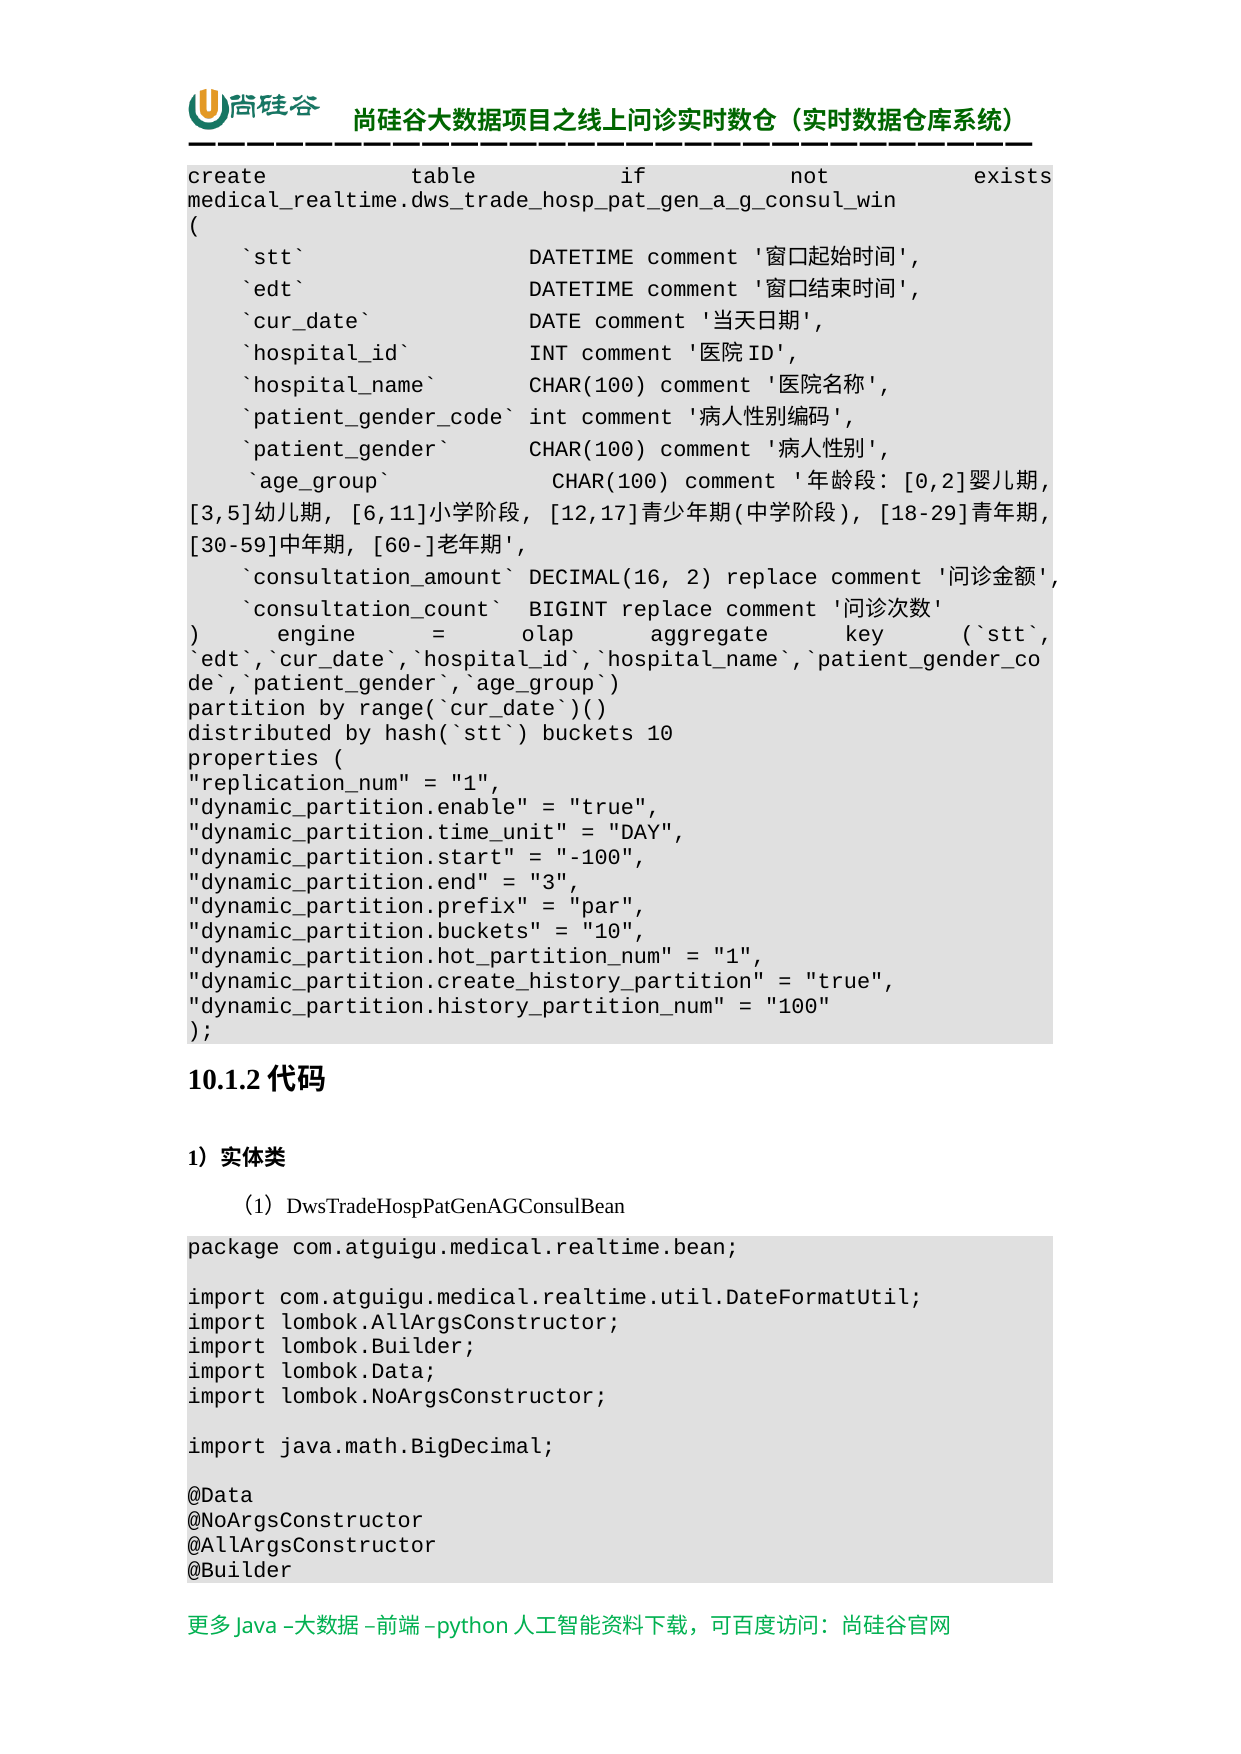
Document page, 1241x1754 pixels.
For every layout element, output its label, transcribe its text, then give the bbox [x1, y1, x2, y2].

text "dynamic_partition.buckets" = "10", [187, 920, 1053, 945]
text ( [187, 214, 1053, 239]
text `patient_gender` CHAR(100) comment '病人性别', [187, 431, 1053, 463]
text import lombok.AllArgsConstructor; [187, 1311, 1053, 1336]
text properties ( [187, 747, 1053, 772]
text ) engine = olap aggregate key (`stt`, `edt`,`cur_date`,`hospital_id`,`hospital_name`,`patient_gender_code`,`patient_gender`,`age_group`) [187, 623, 1053, 697]
text "dynamic_partition.create_history_partition" = "true", [187, 970, 1053, 995]
text `consultation_count` BIGINT replace comment '问诊次数' [187, 591, 1053, 623]
text `hospital_name` CHAR(100) comment '医院名称', [187, 367, 1053, 399]
text @Builder [187, 1559, 1053, 1583]
text import java.math.BigDecimal; [187, 1435, 1053, 1459]
text "dynamic_partition.end" = "3", [187, 871, 1053, 896]
text "dynamic_partition.hot_partition_num" = "1", [187, 945, 1053, 970]
text create table if not exists medical_realtime.dws_trade_hosp_pat_gen_a_g_consul_win [187, 165, 1053, 214]
text @NoArgsConstructor [187, 1509, 1053, 1534]
text import lombok.Data; [187, 1360, 1053, 1385]
text package com.atguigu.medical.realtime.bean; [187, 1236, 1053, 1261]
text @AllArgsConstructor [187, 1534, 1053, 1559]
text `edt` DATETIME comment '窗口结束时间', [187, 271, 1053, 303]
text （1）DwsTradeHospPatGenAGConsulBean [187, 1188, 1053, 1221]
text "dynamic_partition.start" = "-100", [187, 846, 1053, 871]
text ); [187, 1019, 1053, 1044]
text `cur_date` DATE comment '当天日期', [187, 303, 1053, 335]
subtitle 10.1.2 代码 [187, 1044, 1053, 1109]
text import com.atguigu.medical.realtime.util.DateFormatUtil; [187, 1286, 1053, 1311]
text @Data [187, 1484, 1053, 1509]
text `stt` DATETIME comment '窗口起始时间', [187, 239, 1053, 271]
text import lombok.NoArgsConstructor; [187, 1385, 1053, 1410]
text `age_group` CHAR(100) comment '年龄段：[0,2]婴儿期, [3,5]幼儿期, [6,11]小学阶段, [12,17]青少年期(中学阶段), [18-29]青年期, [30-59]中年期, [60-]老年期', [187, 463, 1053, 559]
text `hospital_id` INT comment '医院ID', [187, 335, 1053, 367]
text "replication_num" = "1", [187, 772, 1053, 796]
text distributed by hash(`stt`) buckets 10 [187, 722, 1053, 747]
text "dynamic_partition.time_unit" = "DAY", [187, 821, 1053, 846]
text 1）实体类 [187, 1140, 1053, 1172]
text "dynamic_partition.enable" = "true", [187, 796, 1053, 821]
text `consultation_amount` DECIMAL(16, 2) replace comment '问诊金额', [187, 559, 1053, 591]
text import lombok.Builder; [187, 1336, 1053, 1360]
text "dynamic_partition.history_partition_num" = "100" [187, 995, 1053, 1019]
text `patient_gender_code` int comment '病人性别编码', [187, 399, 1053, 431]
text partition by range(`cur_date`)() [187, 697, 1053, 722]
text "dynamic_partition.prefix" = "par", [187, 896, 1053, 920]
